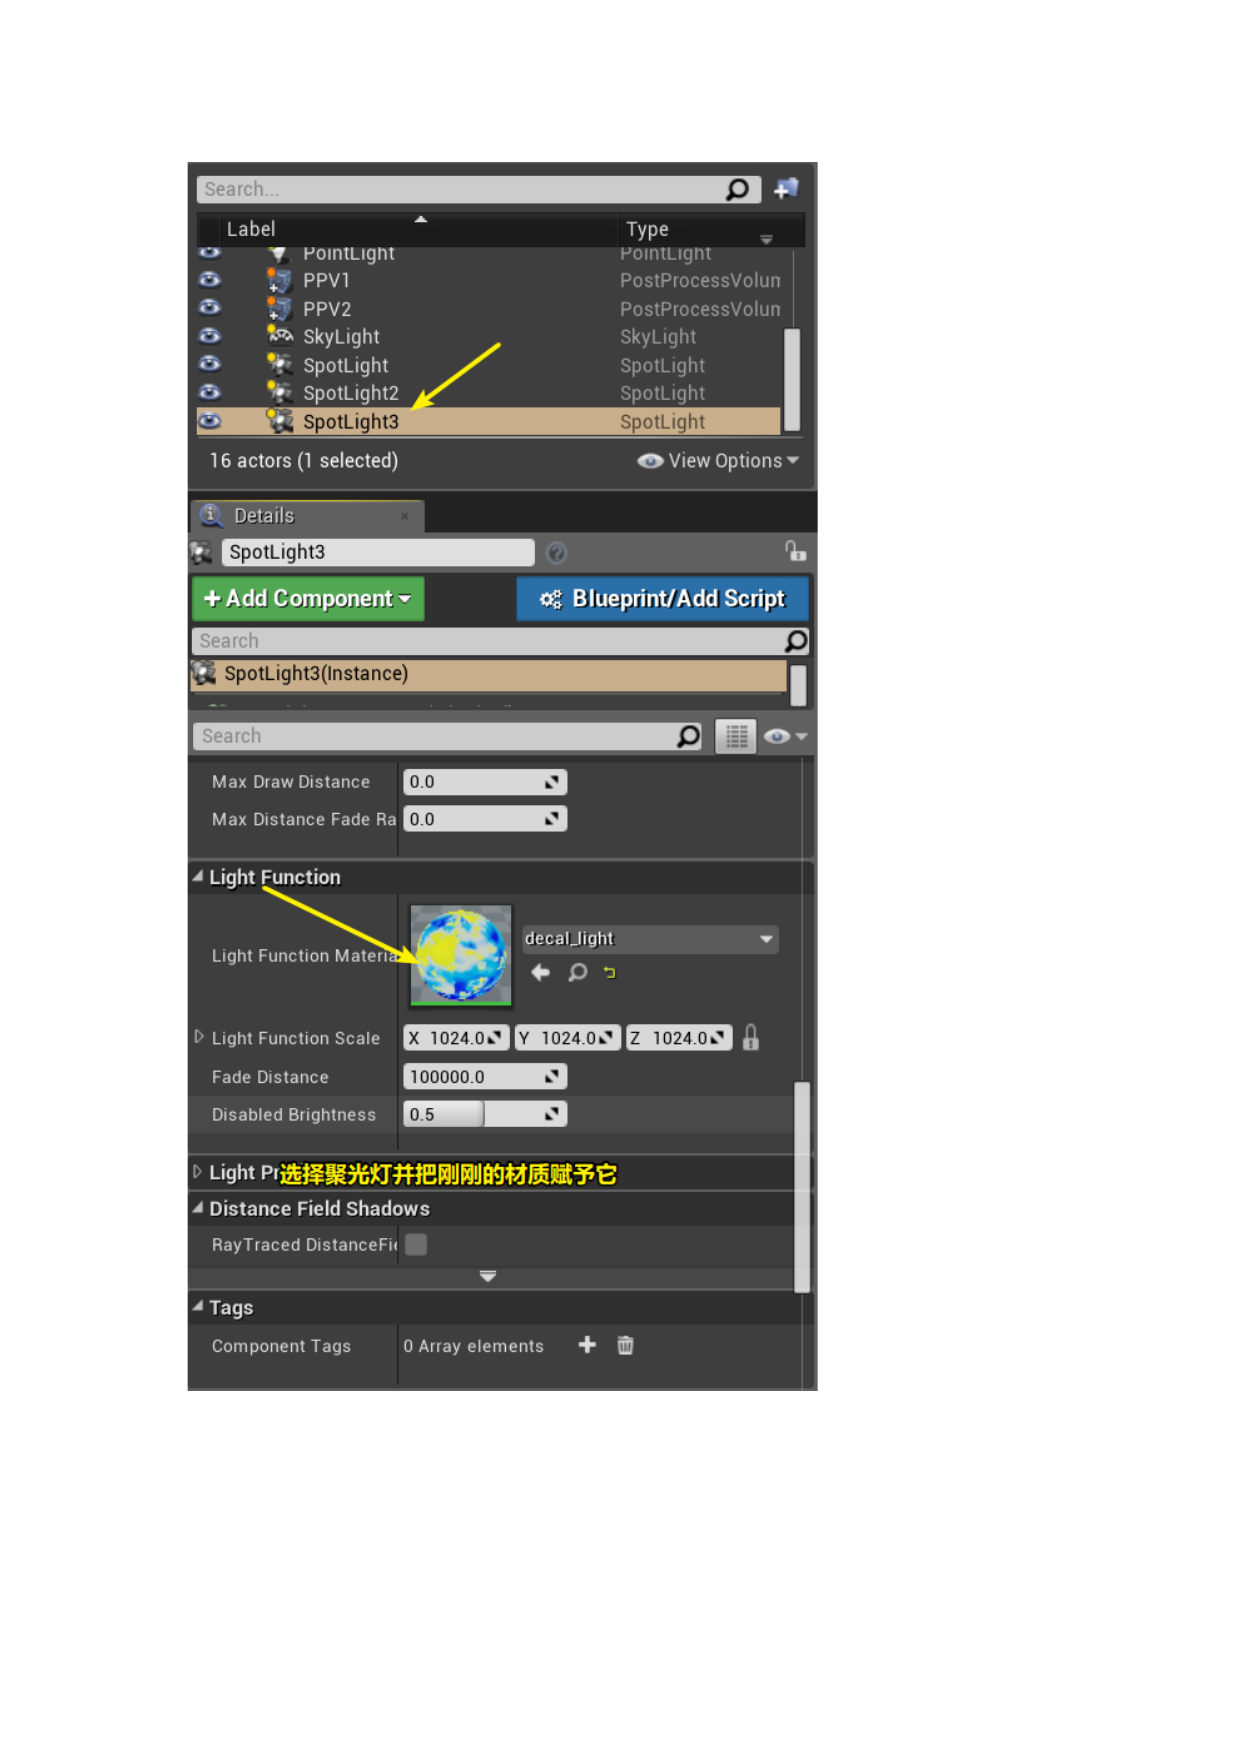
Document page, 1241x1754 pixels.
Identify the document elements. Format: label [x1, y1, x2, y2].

picture [187, 162, 818, 1391]
